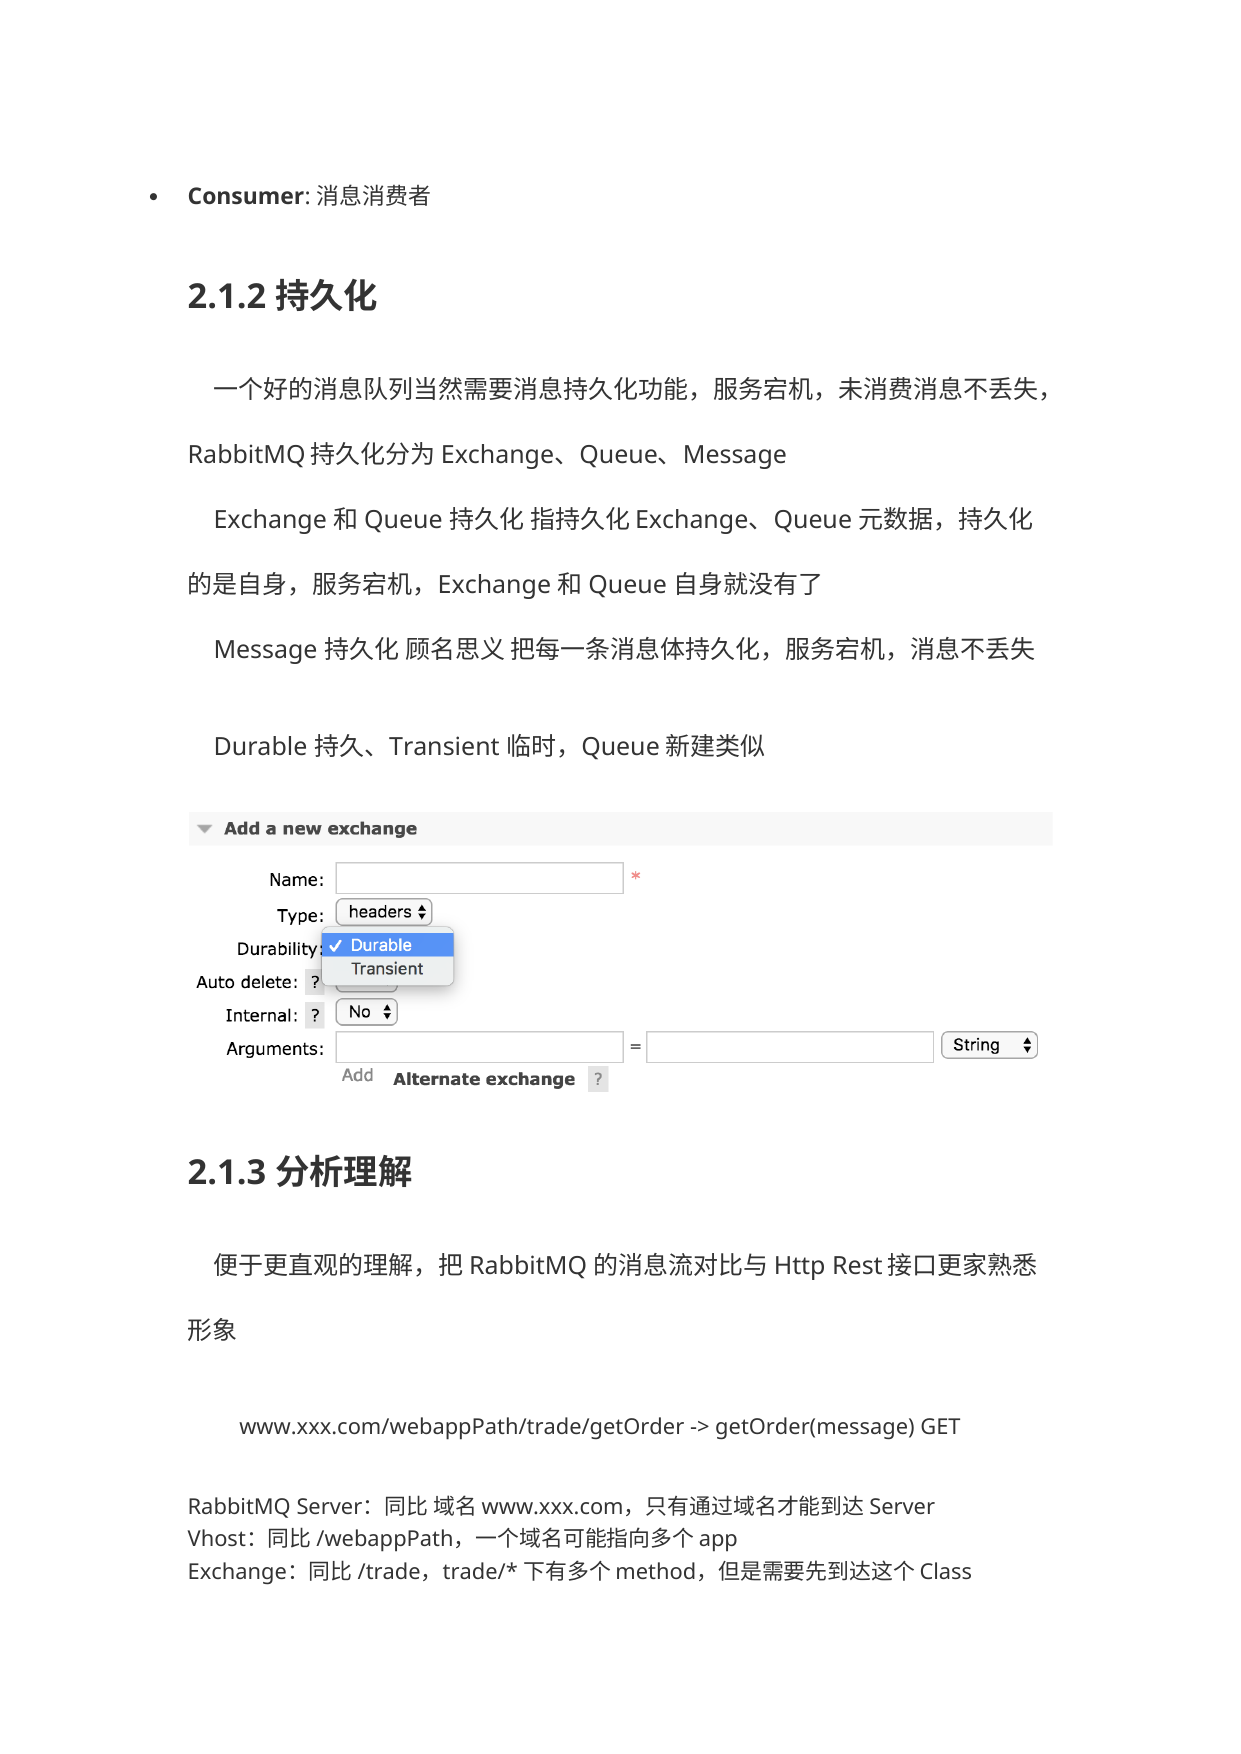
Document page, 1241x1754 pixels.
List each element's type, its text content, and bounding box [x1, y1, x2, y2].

list Consumer: 消息消费者 [150, 162, 1053, 227]
text 一个好的消息队列当然需要消息持久化功能，服务宕机，未消费消息不丢失，RabbitMQ持久化分为Exchange、Queue、Message Exchange 和 Queue 持久化 指持久化Exchange、Queue 元数据，持久化的是自身，服务宕机，Exchange 和 Queue 自身就没有了 Message 持久化 顾名思义 把每一条消息体持久化，服务宕机，消息不丢失 [187, 355, 1053, 680]
text www.xxx.com/webappPath/trade/getOrder -> getOrder(message) GET [187, 1392, 1053, 1457]
text 便于更直观的理解，把 RabbitMQ 的消息流对比与Http Rest接口更家熟悉形象 [187, 1231, 1053, 1361]
text Durable 持久、Transient 临时，Queue新建类似 [187, 712, 1053, 777]
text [187, 1488, 1053, 1586]
subtitle 分析理解 [187, 1137, 1053, 1202]
subtitle 持久化 [187, 261, 1053, 326]
picture [187, 812, 1053, 1096]
